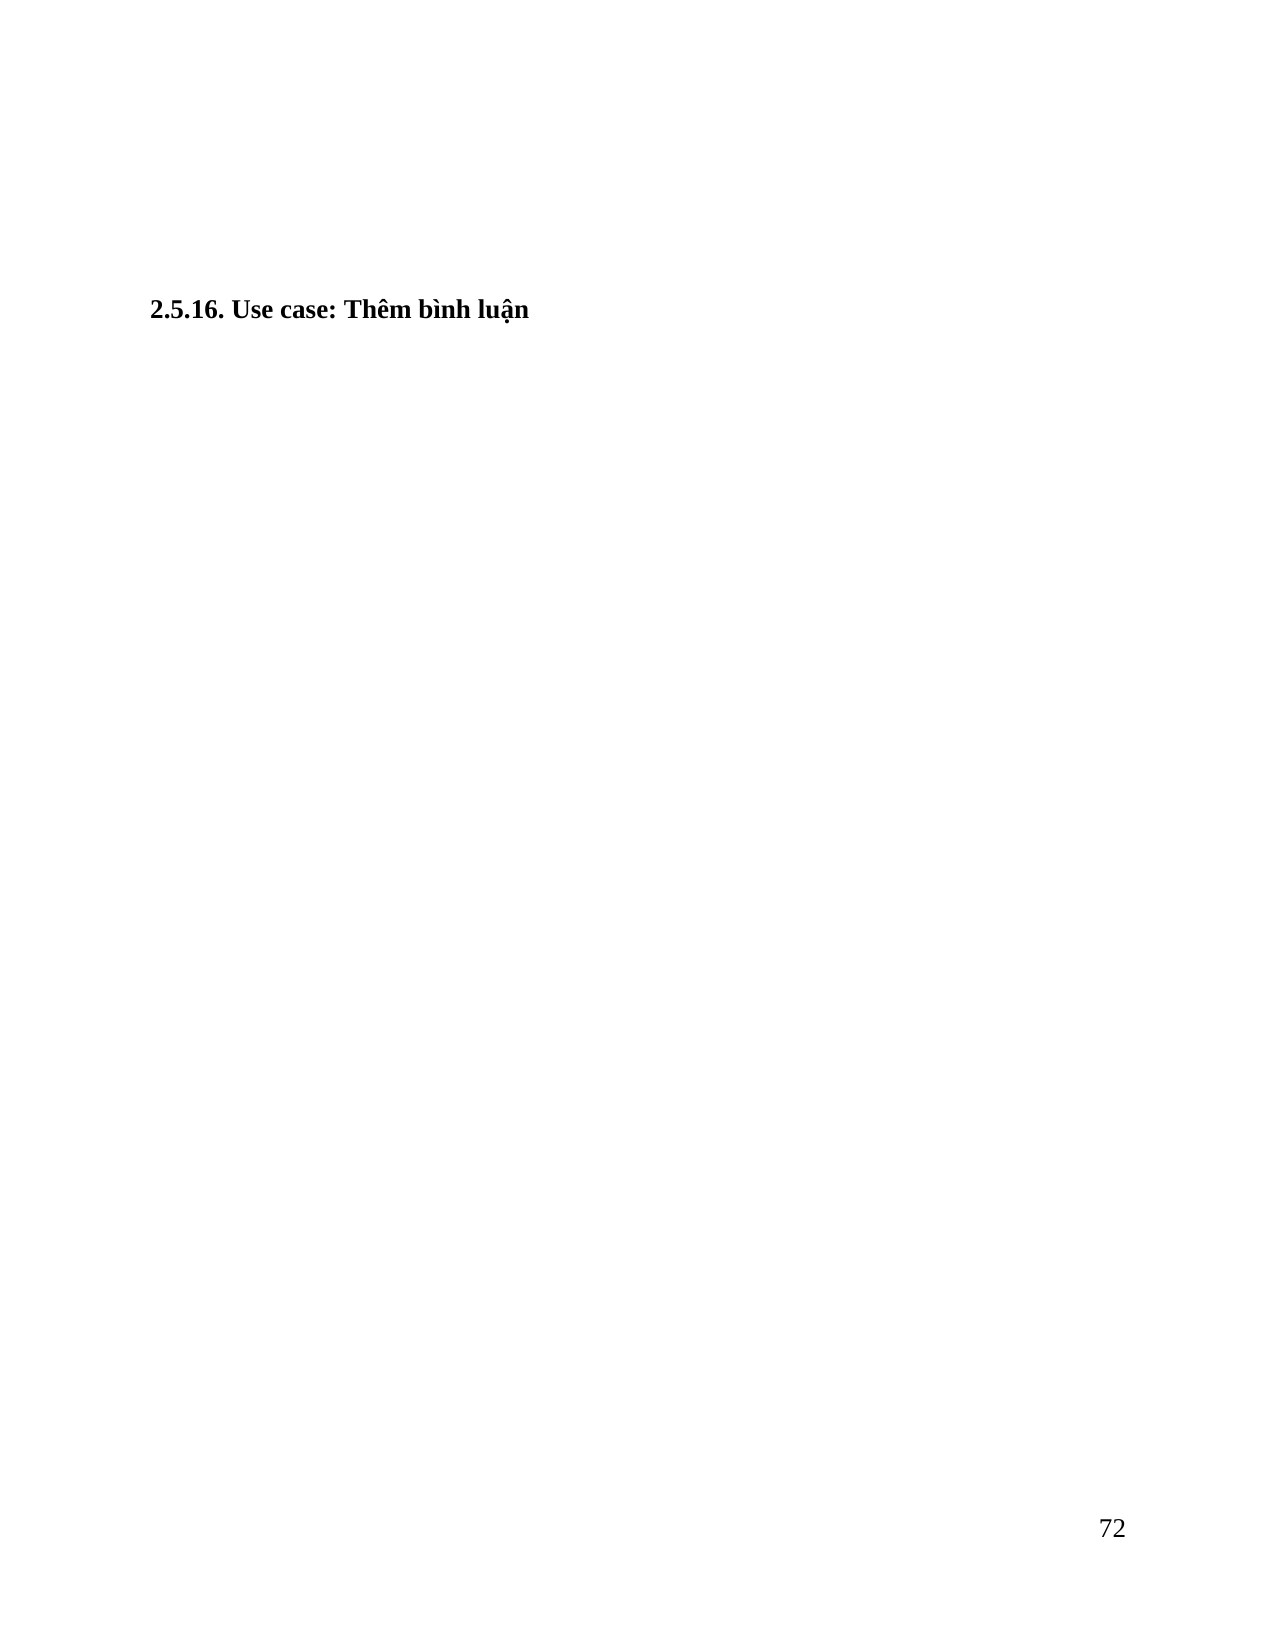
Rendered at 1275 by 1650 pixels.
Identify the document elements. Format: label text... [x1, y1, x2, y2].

text 2.5.16. Use case: Thêm bình luận [150, 293, 1125, 324]
